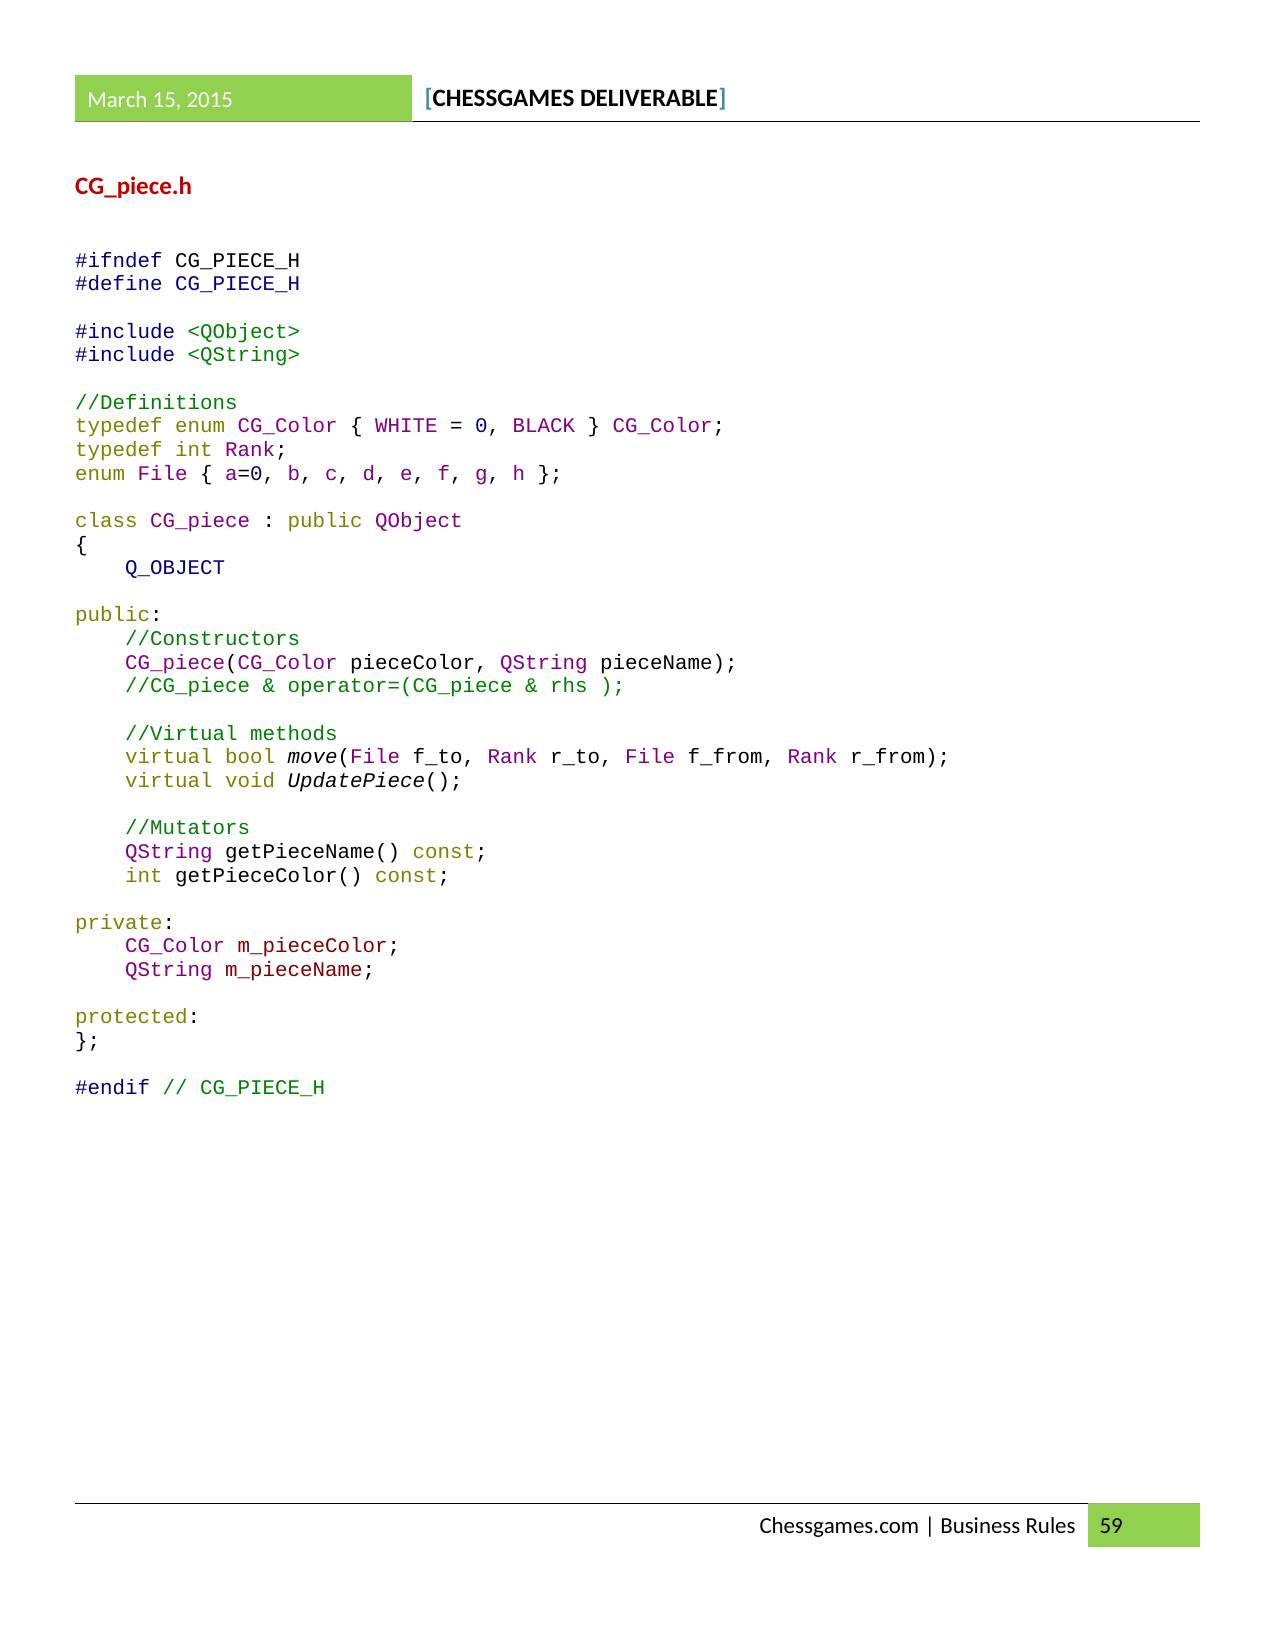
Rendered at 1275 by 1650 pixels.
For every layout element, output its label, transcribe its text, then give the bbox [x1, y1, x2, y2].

text typedef int Rank; [75, 439, 1200, 463]
text public: [75, 604, 1200, 628]
text //CG_piece & operator=(CG_piece & rhs ); [75, 675, 1200, 699]
text //Definitions [75, 392, 1200, 415]
text Q_OBJECT [75, 557, 1200, 581]
text //Mutators [75, 817, 1200, 841]
text #include <QString> [75, 344, 1200, 368]
text private: [75, 912, 1200, 936]
text int getPieceColor() const; [75, 864, 1200, 888]
text //Virtual methods [75, 723, 1200, 746]
text #include <QObject> [75, 321, 1200, 344]
text virtual void UpdatePiece(); [75, 770, 1200, 794]
text { [75, 533, 1200, 557]
text CG_piece(CG_Color pieceColor, QString pieceName); [75, 652, 1200, 675]
text QString getPieceName() const; [75, 841, 1200, 864]
text CG_Color m_pieceColor; [75, 936, 1200, 959]
text class CG_piece : public QObject [75, 510, 1200, 533]
text enum File { a=0, b, c, d, e, f, g, h }; [75, 463, 1200, 486]
text typedef enum CG_Color { WHITE = 0, BLACK } CG_Color; [75, 415, 1200, 439]
text #ifndef CG_PIECE_H [75, 250, 1200, 273]
subtitle CG_piece.h [75, 170, 1200, 201]
text protected: [75, 1006, 1200, 1030]
text #define CG_PIECE_H [75, 273, 1200, 297]
text #endif // CG_PIECE_H [75, 1077, 1200, 1101]
text //Constructors [75, 628, 1200, 652]
text QString m_pieceName; [75, 959, 1200, 983]
text }; [75, 1030, 1200, 1054]
text virtual bool move(File f_to, Rank r_to, File f_from, Rank r_from); [75, 746, 1200, 770]
